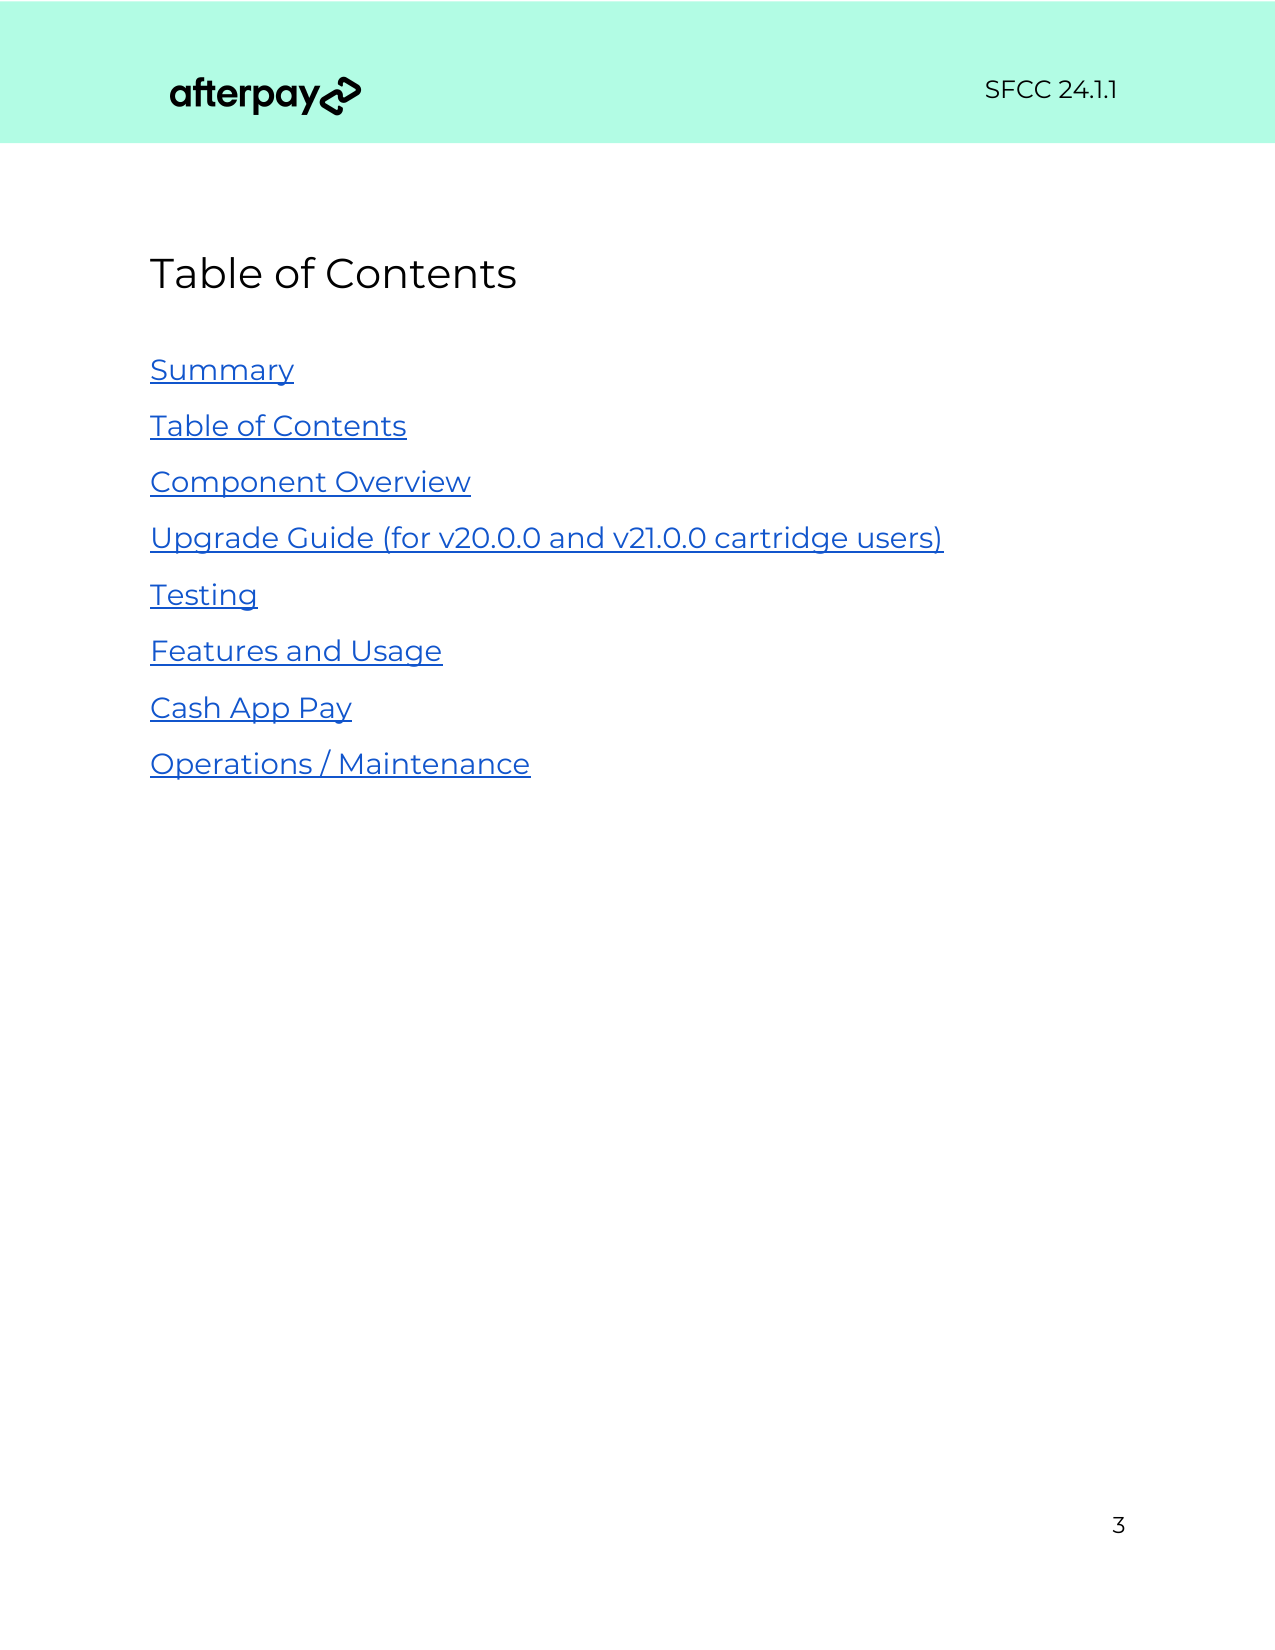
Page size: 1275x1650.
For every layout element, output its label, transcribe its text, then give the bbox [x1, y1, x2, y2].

subtitle Table of Contents [150, 248, 1125, 299]
picture [134, 48, 397, 144]
